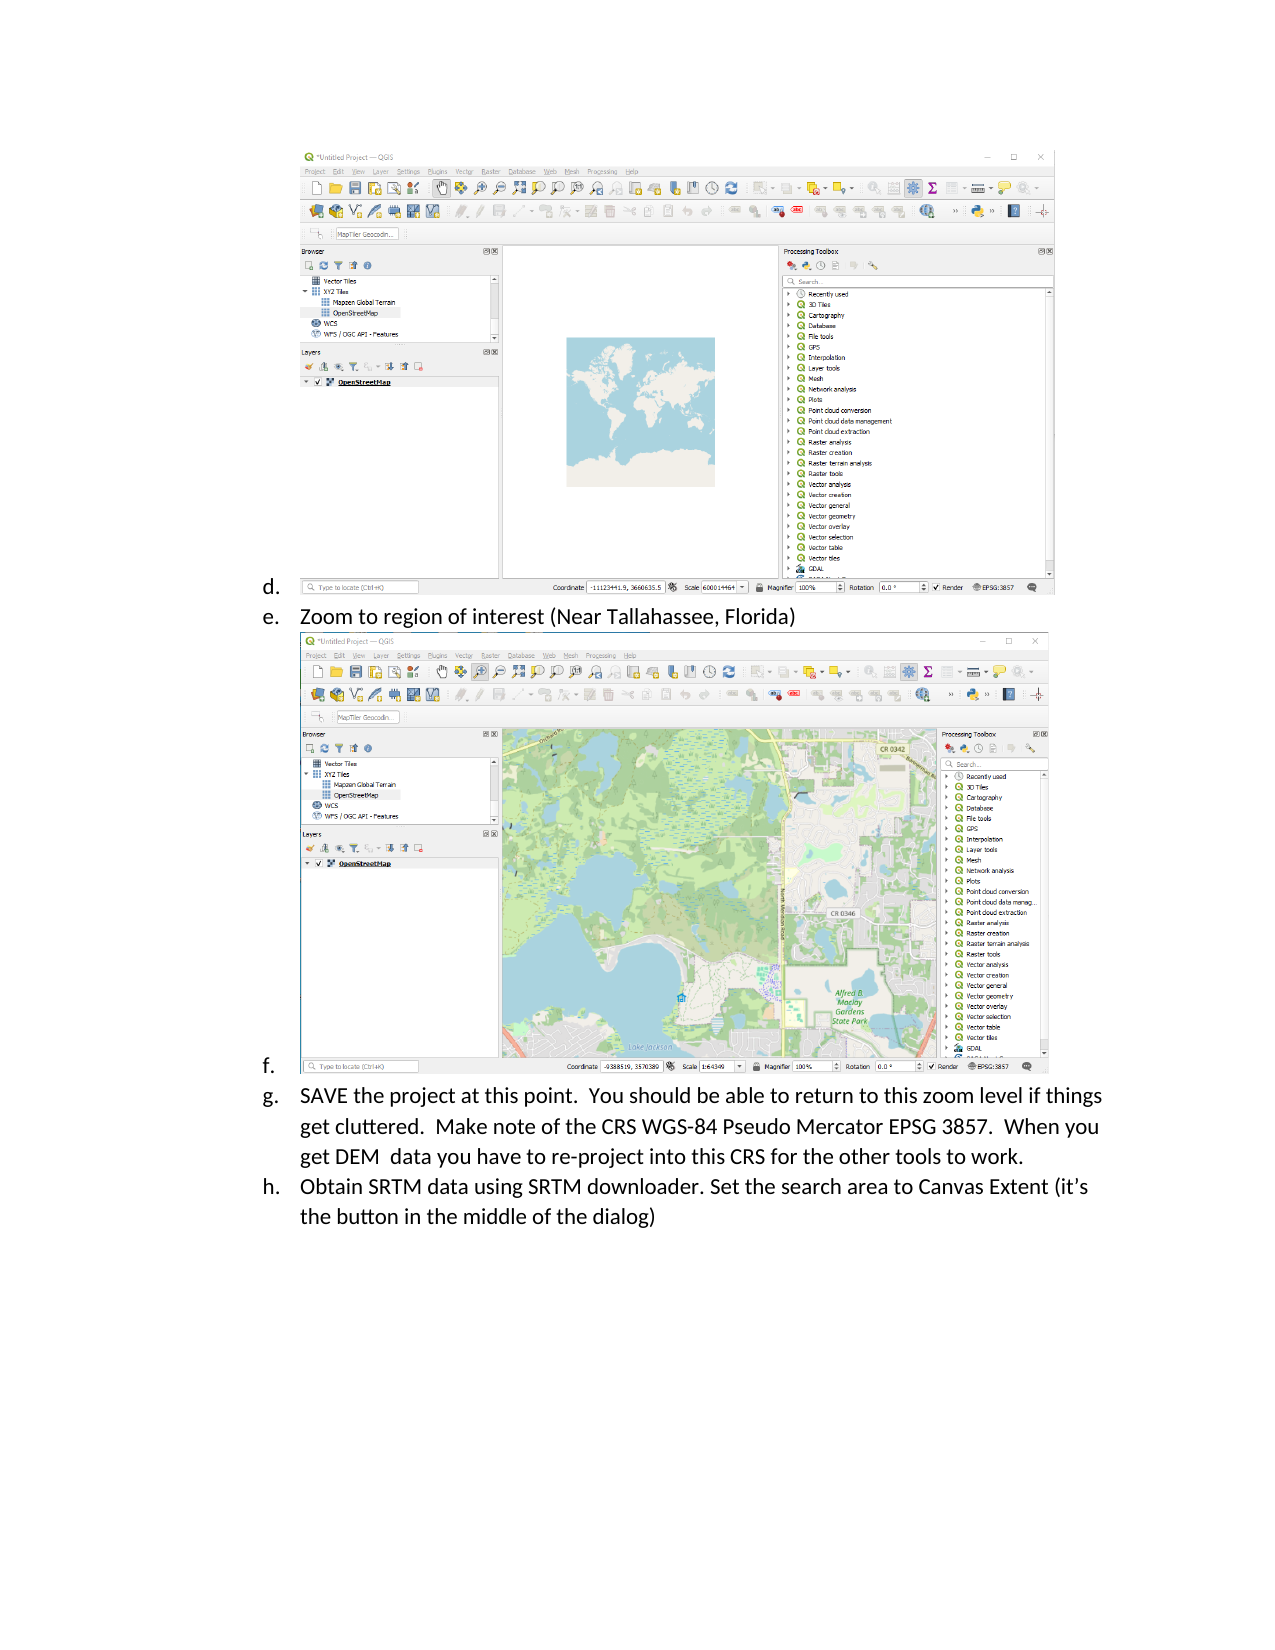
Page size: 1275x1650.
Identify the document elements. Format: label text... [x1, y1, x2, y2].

list SAVE the project at this point. You should be able to return to this zoom level if things get cluttered. Make note of the CRS WGS-84 Pseudo Mercator EPSG 3857. When you get DEM data you have to re-project into this CRS for the other tools to work. [262, 1082, 1125, 1170]
picture [300, 632, 1049, 1074]
list Zoom to region of interest (Near Tallahassee, Florida) [262, 602, 1125, 630]
picture [300, 150, 1055, 595]
list Obtain SRTM data using SRTM downloader. Set the search area to Canvas Extent (it’s the button in the middle of the dialog) [262, 1172, 1125, 1231]
